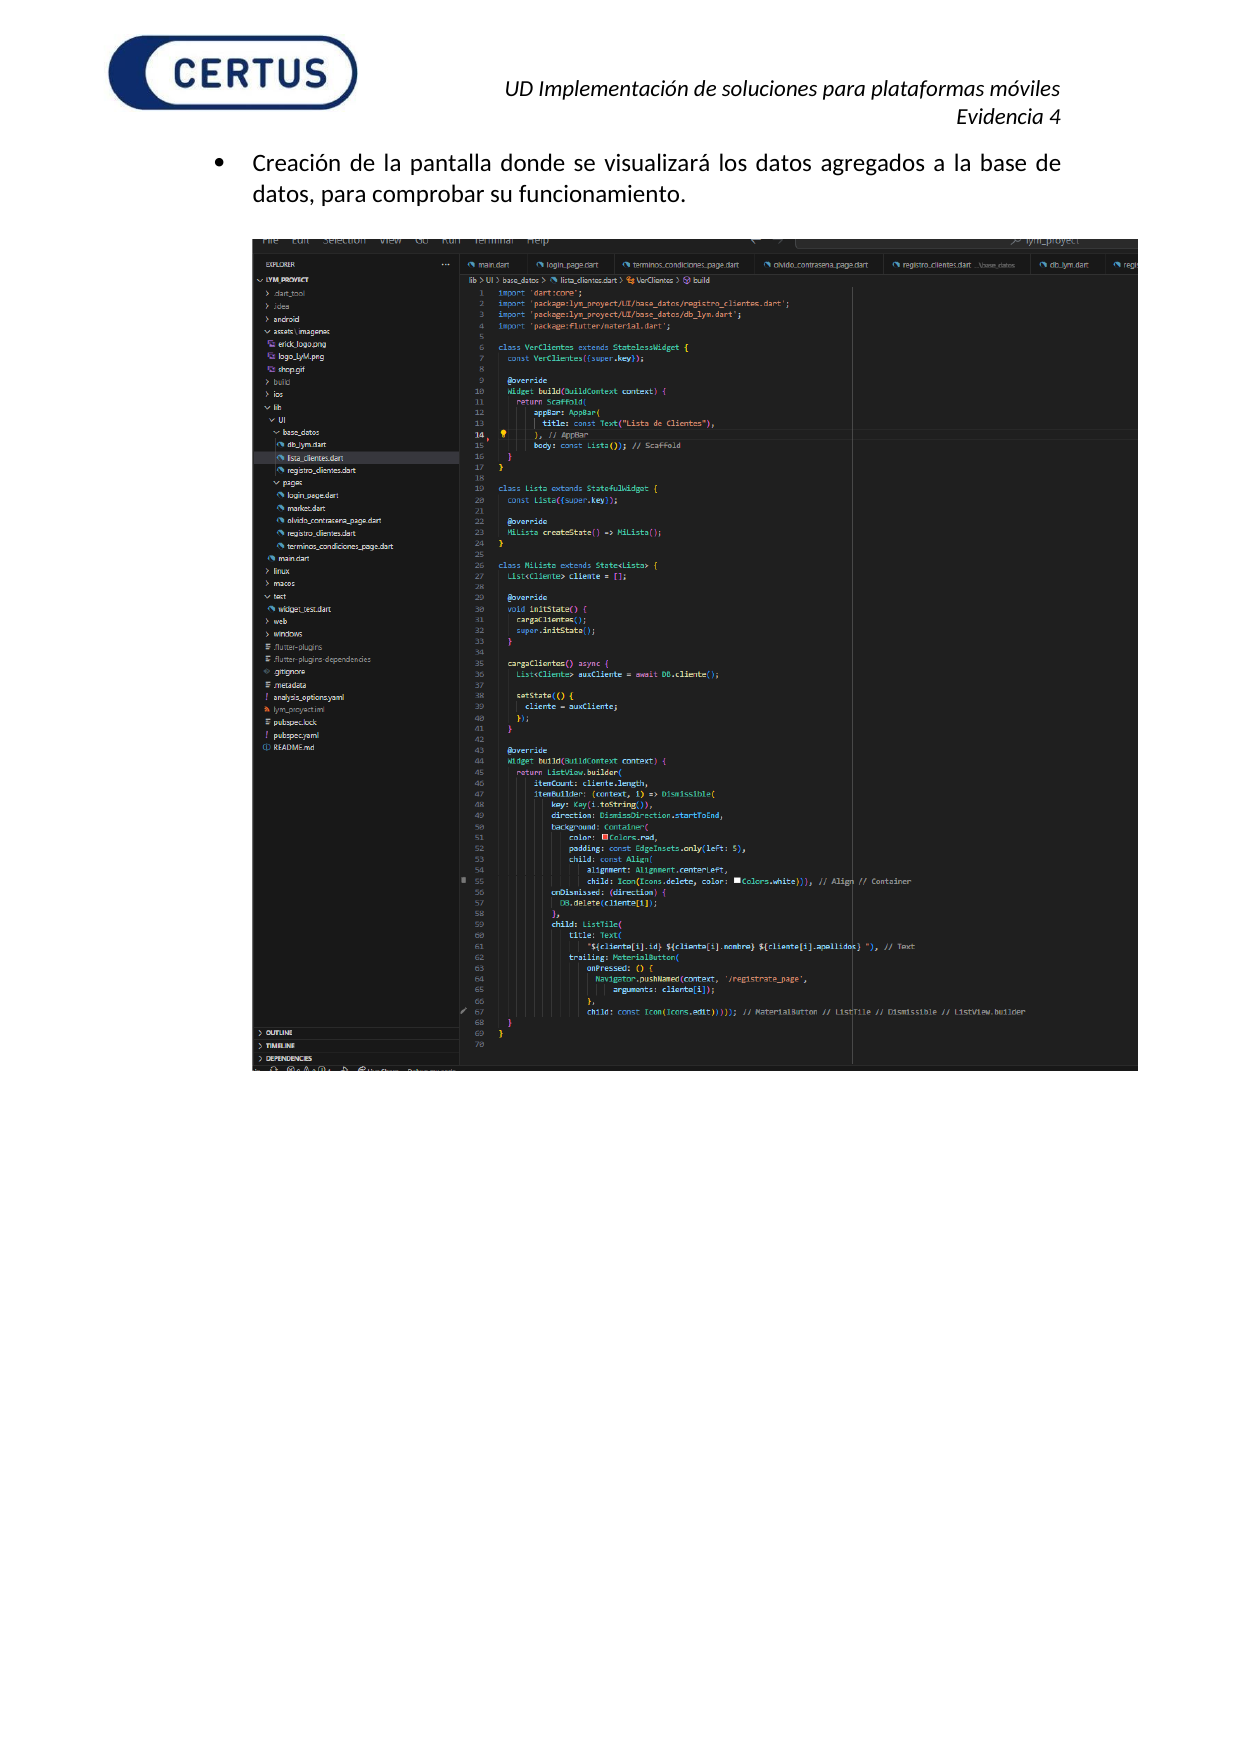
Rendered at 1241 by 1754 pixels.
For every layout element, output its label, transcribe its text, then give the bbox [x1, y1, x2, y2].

list Creación de la pantalla donde se visualizará los datos agregados a la base de datos, para comprobar su funcionamiento. [215, 148, 1063, 209]
picture [103, 34, 359, 112]
picture [252, 239, 1138, 1071]
